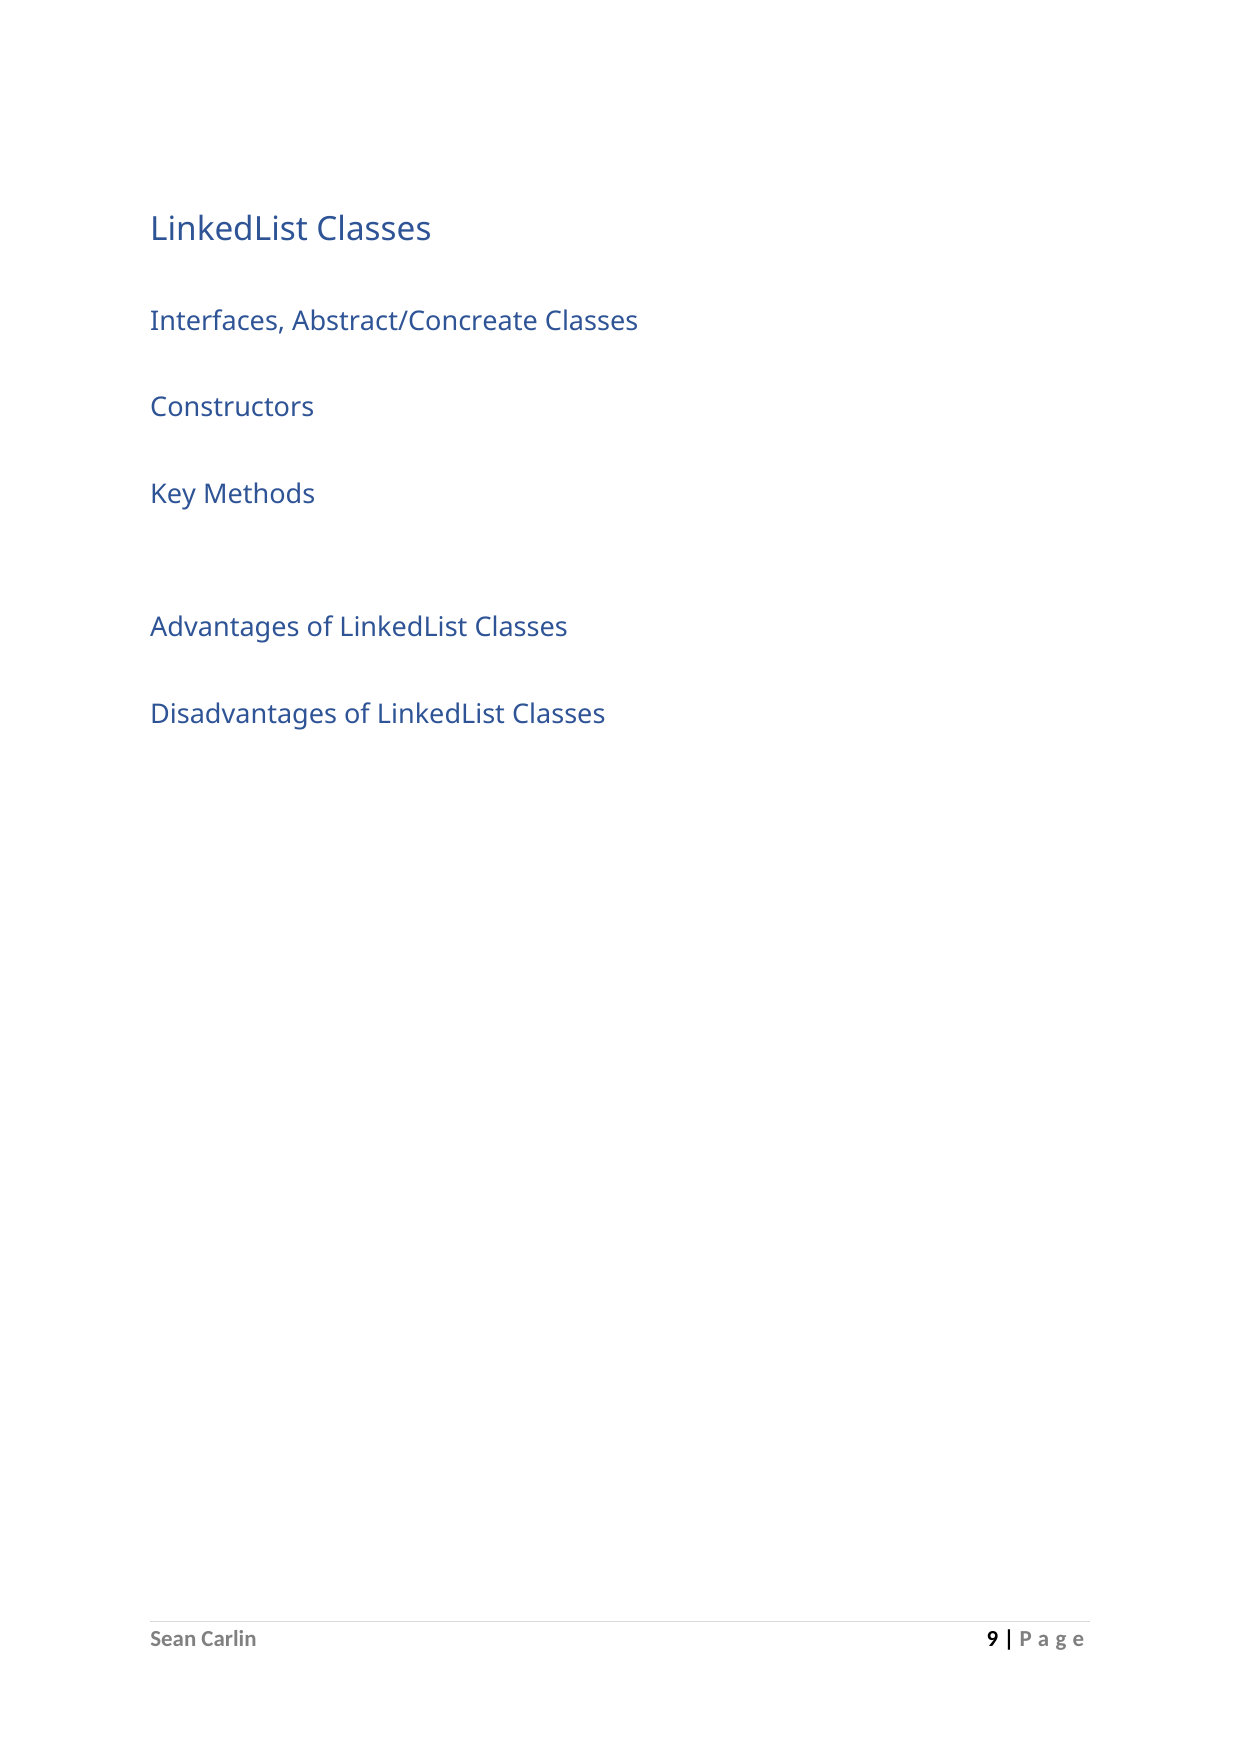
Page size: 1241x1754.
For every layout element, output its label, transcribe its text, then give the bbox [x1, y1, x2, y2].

subtitle Advantages of LinkedList Classes [150, 608, 1090, 645]
subtitle Disadvantages of LinkedList Classes [150, 694, 1090, 731]
subtitle Interfaces, Abstract/Concreate Classes [150, 301, 1090, 338]
subtitle LinkedList Classes [150, 205, 1090, 251]
subtitle Constructors [150, 388, 1090, 424]
subtitle Key Methods [150, 474, 1090, 511]
